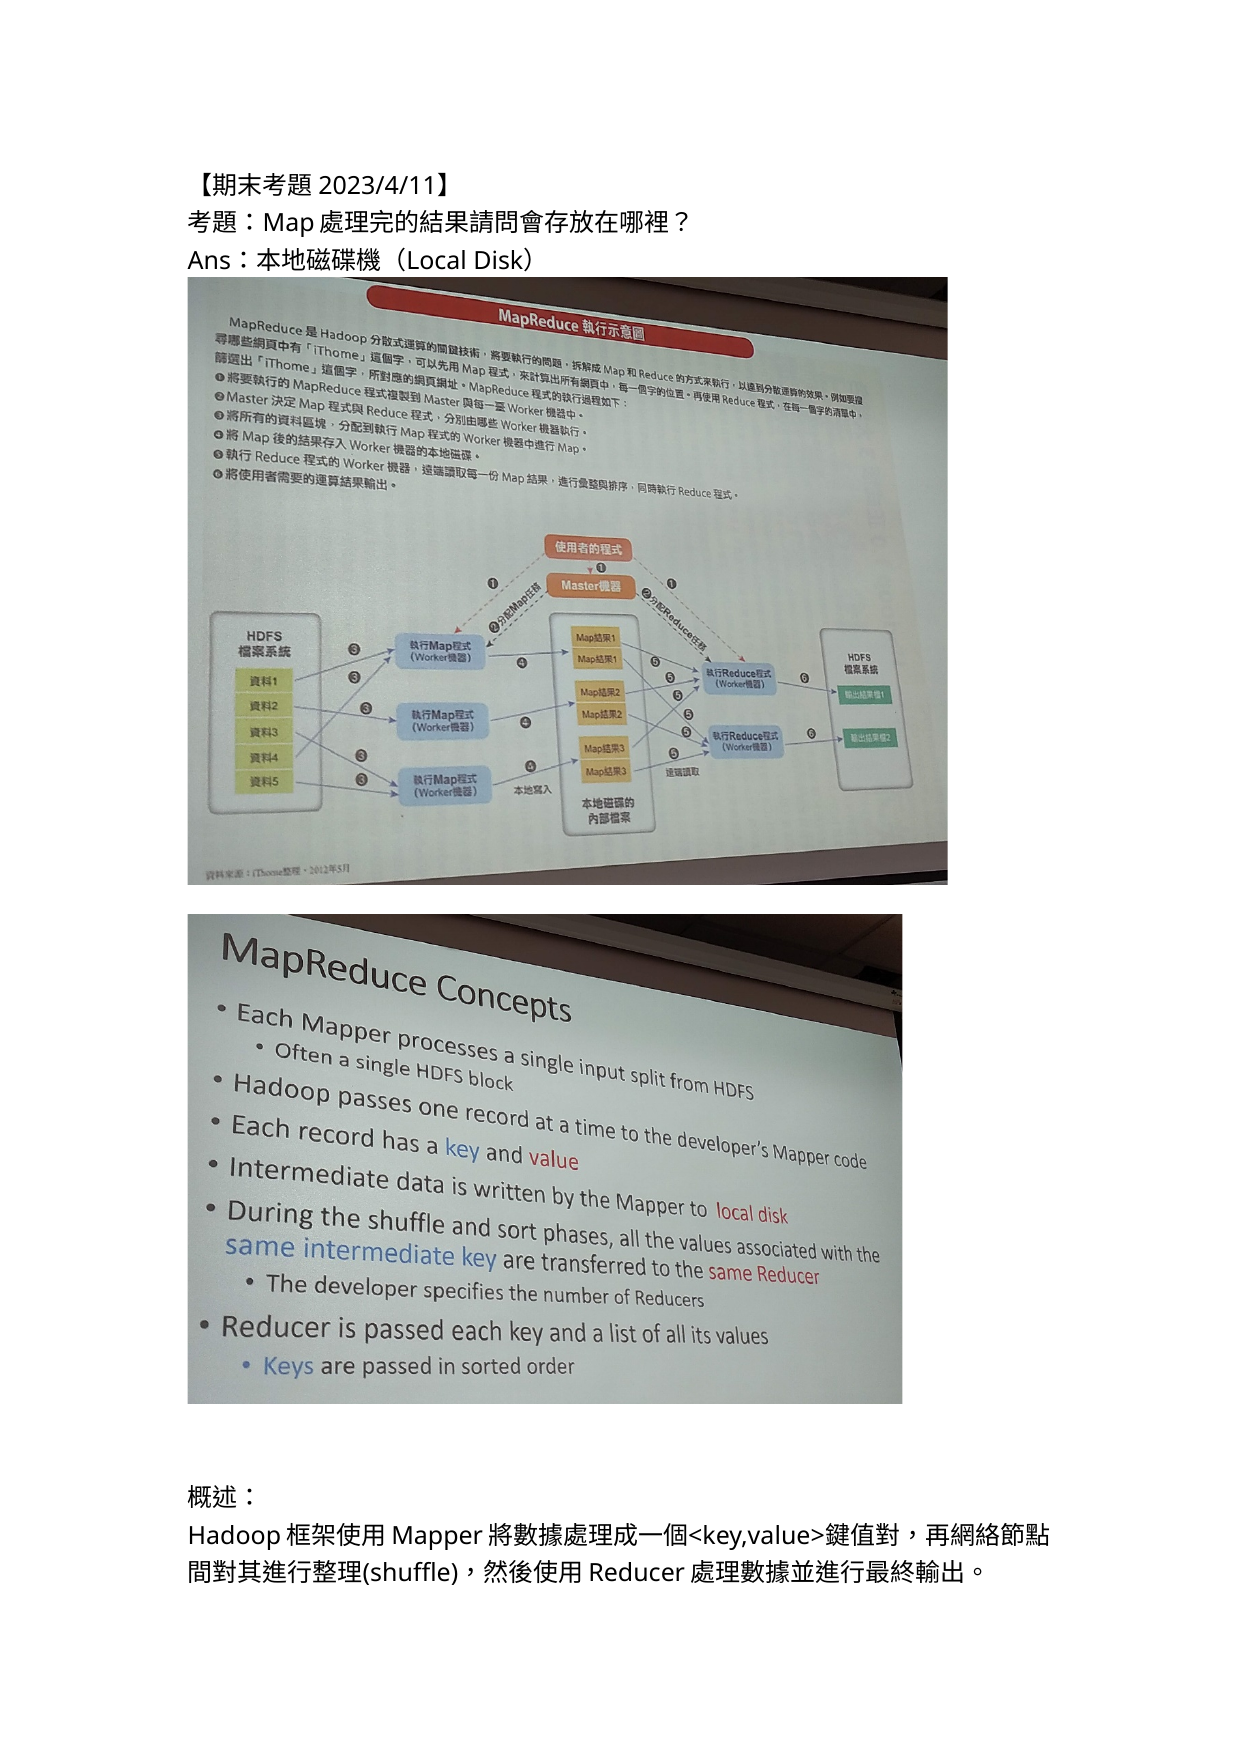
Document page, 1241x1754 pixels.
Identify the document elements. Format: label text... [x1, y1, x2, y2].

text Ans：本地磁碟機（Local Disk） [187, 239, 1053, 277]
text 概述： [187, 1477, 1053, 1514]
text 考題：Map處理完的結果請問會存放在哪裡？ [187, 202, 1053, 239]
text 【期末考題 2023/4/11】 [187, 164, 1053, 202]
picture [187, 914, 903, 1404]
picture [187, 277, 948, 885]
text Hadoop框架使用Mapper將數據處理成一個<key,value>鍵值對，再網絡節點間對其進行整理(shuffle)，然後使用Reducer處理數據並進行最終輸出。 [187, 1514, 1053, 1589]
